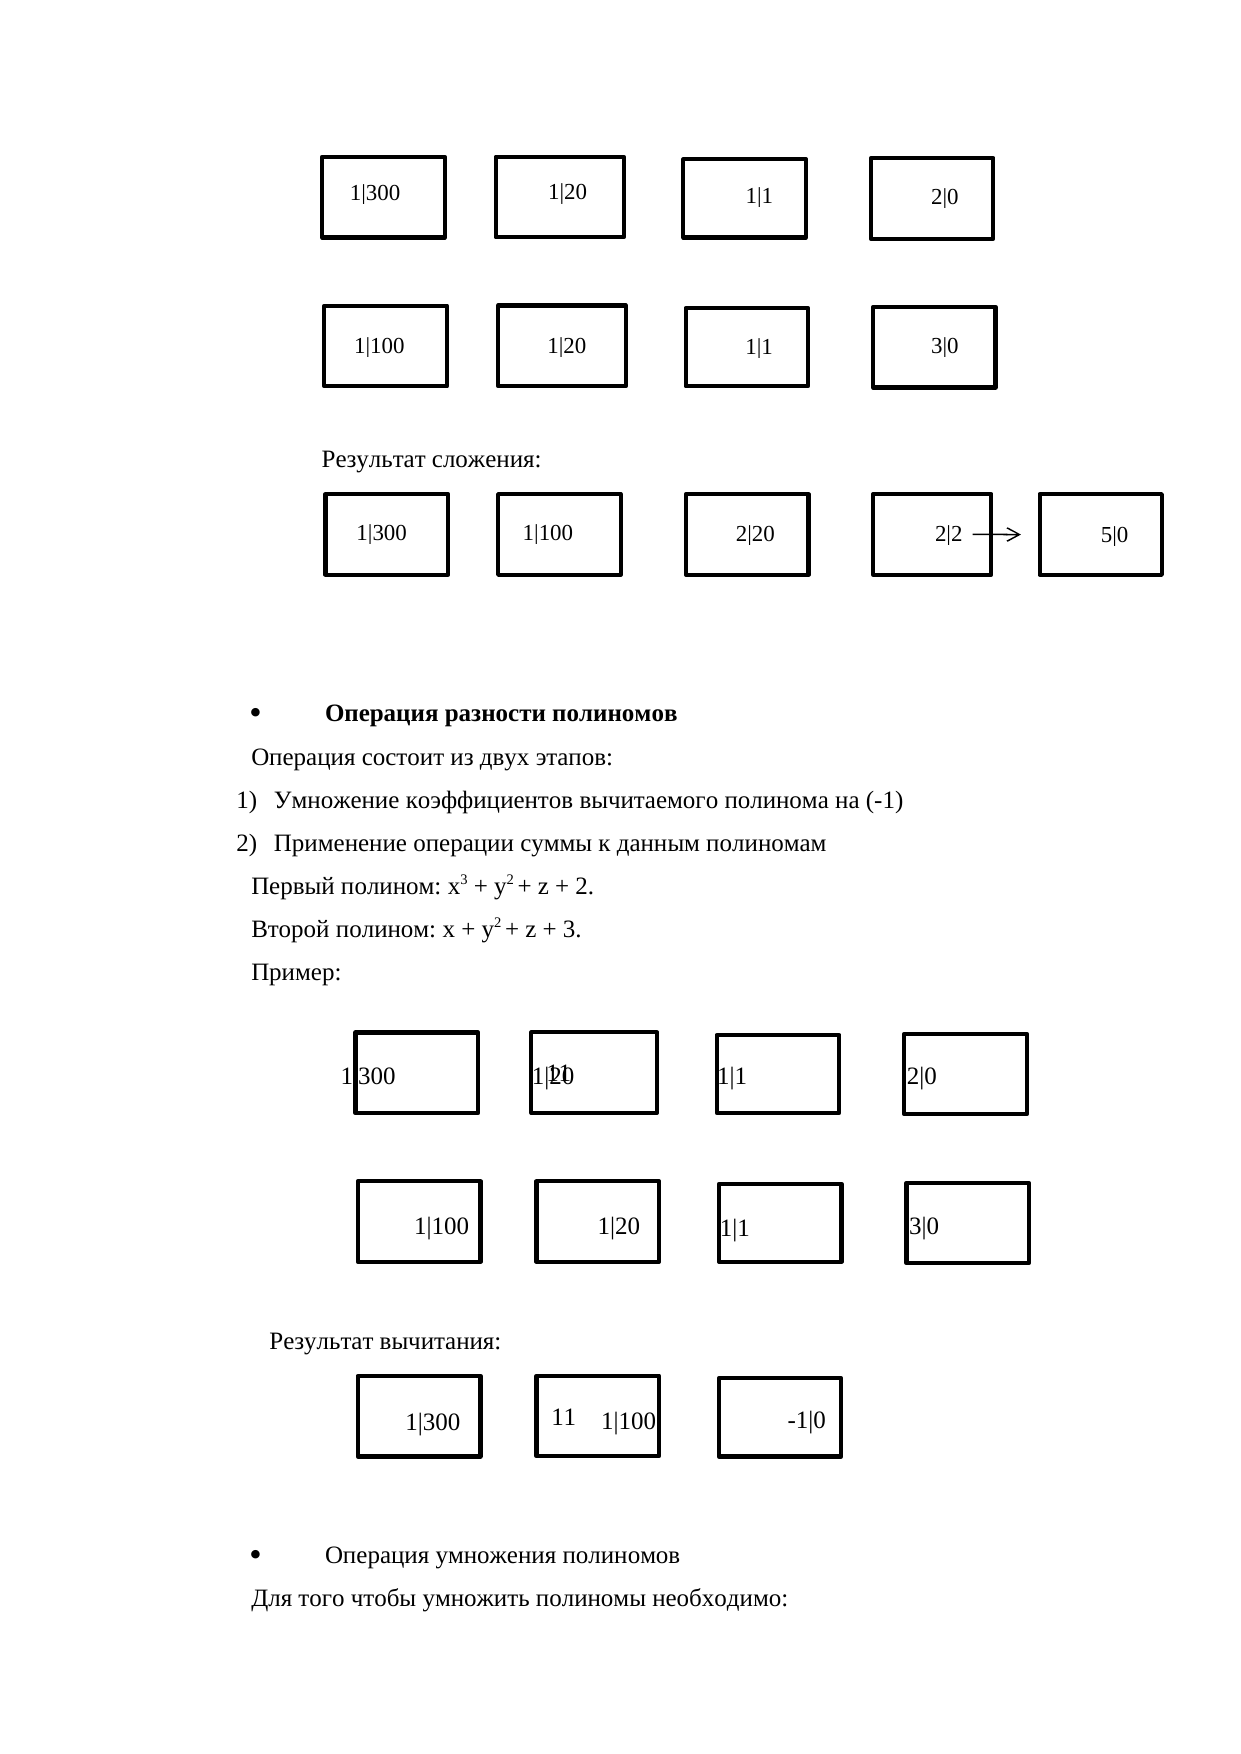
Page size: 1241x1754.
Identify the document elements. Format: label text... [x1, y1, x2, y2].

list Для того чтобы умножить полиномы необходимо: [251, 1583, 1152, 1612]
list Умножение коэффициентов вычитаемого полинома на (-1) [236, 785, 1152, 813]
text Второй полином: x + y2 + z + 3. [177, 914, 1152, 943]
list Применение операции суммы к данным полиномам [236, 828, 1152, 857]
text Операция состоит из двух этапов: [177, 742, 1152, 770]
list Операция умножения полиномов [177, 1540, 1152, 1569]
list Операция разности полиномов [177, 698, 1152, 727]
text Пример: [177, 957, 1152, 986]
text Первый полином: x3 + y2 + z + 2. [177, 871, 1152, 900]
